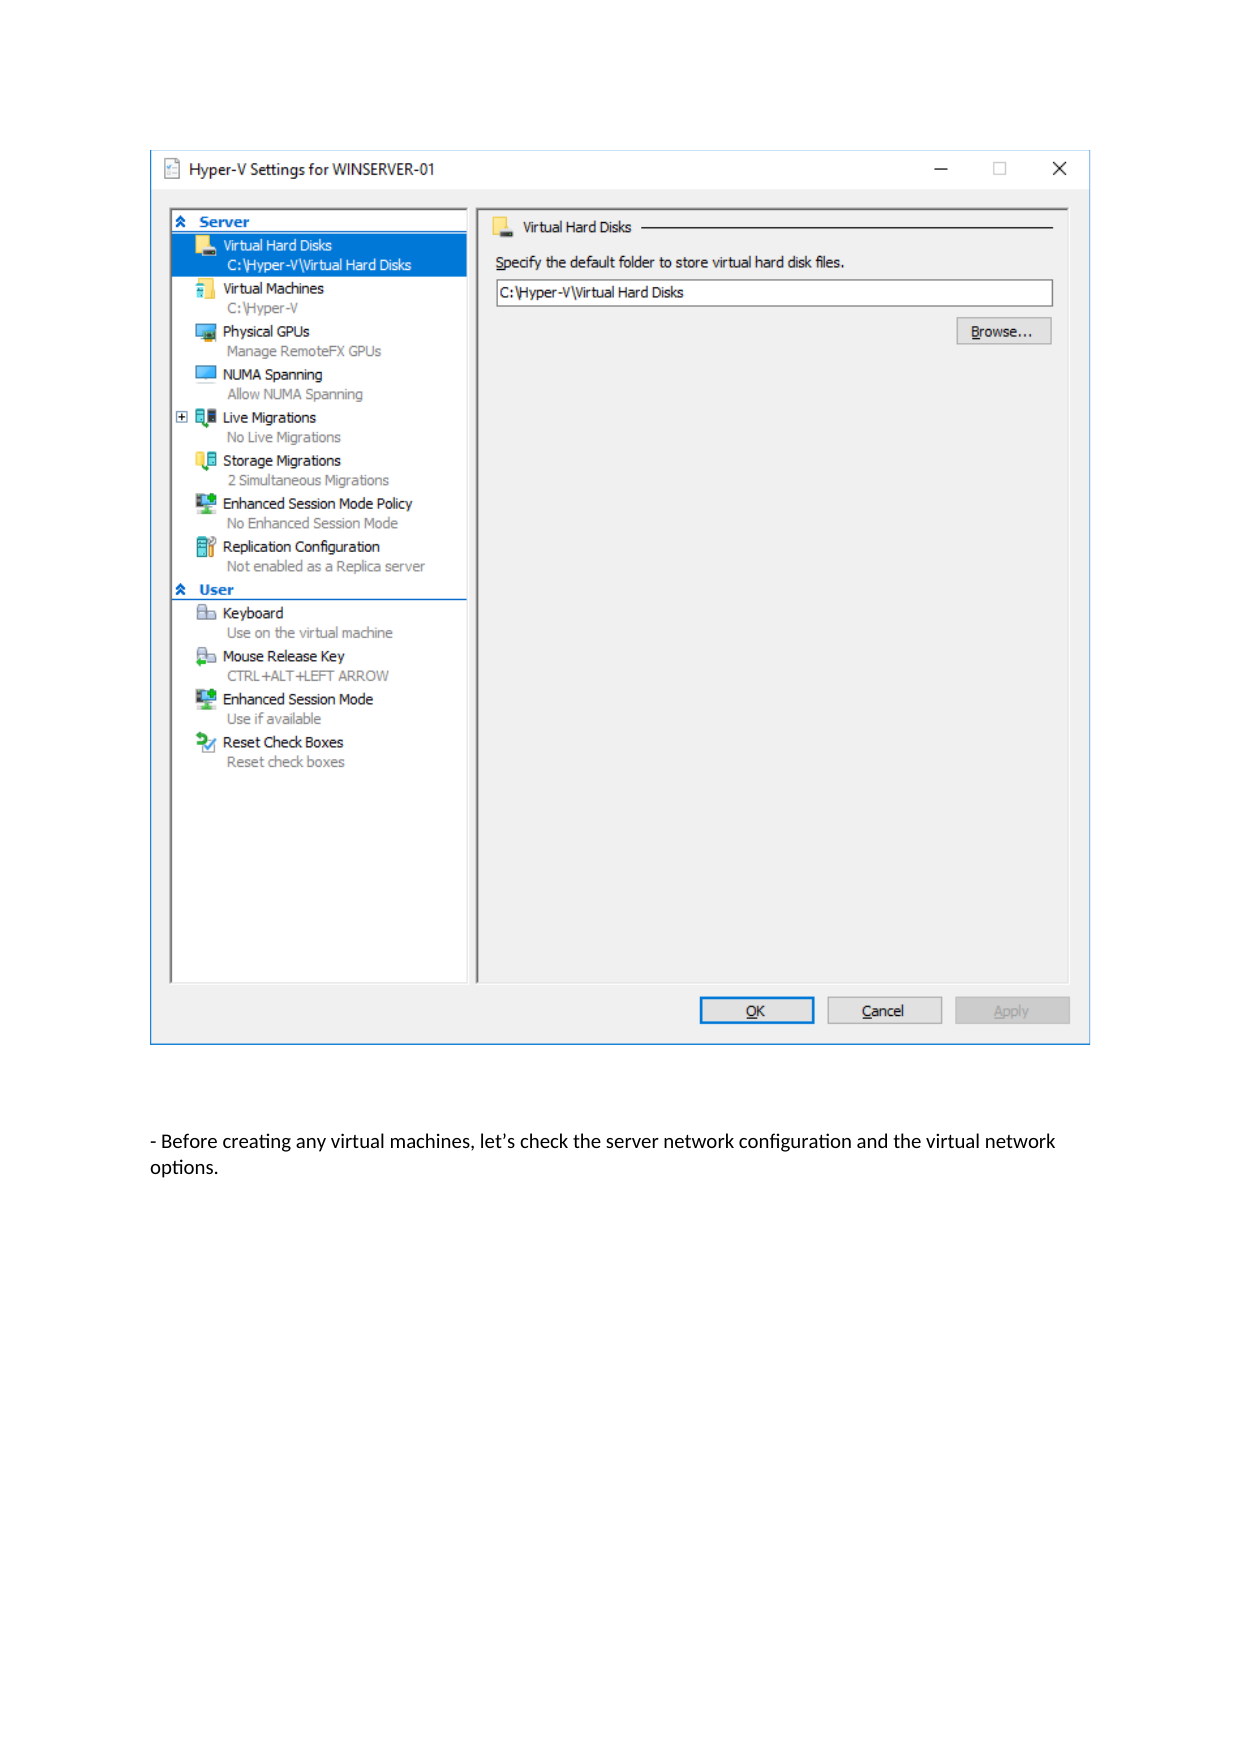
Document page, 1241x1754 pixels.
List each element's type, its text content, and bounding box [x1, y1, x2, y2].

picture [150, 150, 1091, 1045]
text - Before creating any virtual machines, let’s check the server network configuration and the virtual network options. [150, 1128, 1090, 1179]
